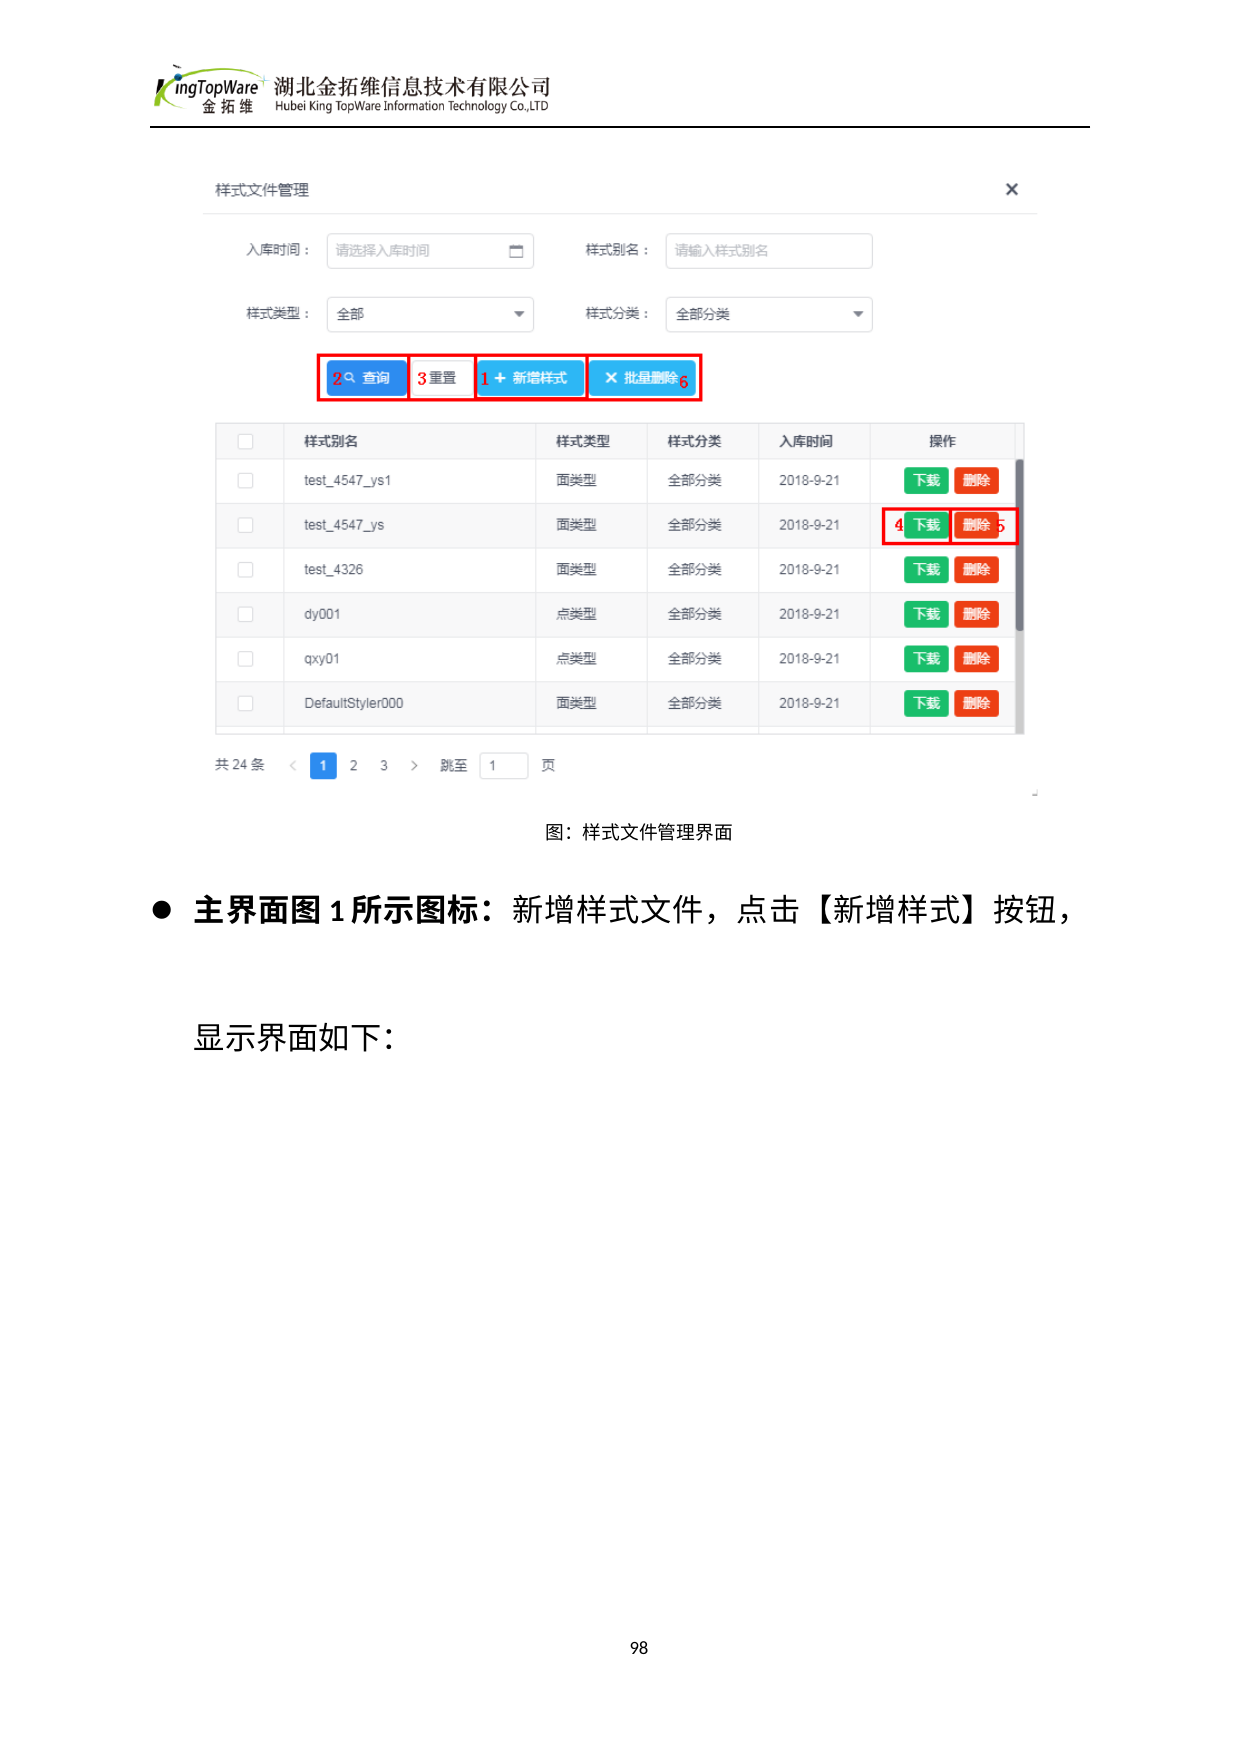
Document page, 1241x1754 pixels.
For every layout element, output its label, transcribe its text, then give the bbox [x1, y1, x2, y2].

picture [202, 172, 1038, 796]
picture [150, 59, 554, 120]
list 主界面图1所示图标：新增样式文件，点击【新增样式】按钮，显示界面如下： [150, 866, 1090, 1078]
text 图：样式文件管理界面 [150, 810, 1090, 852]
